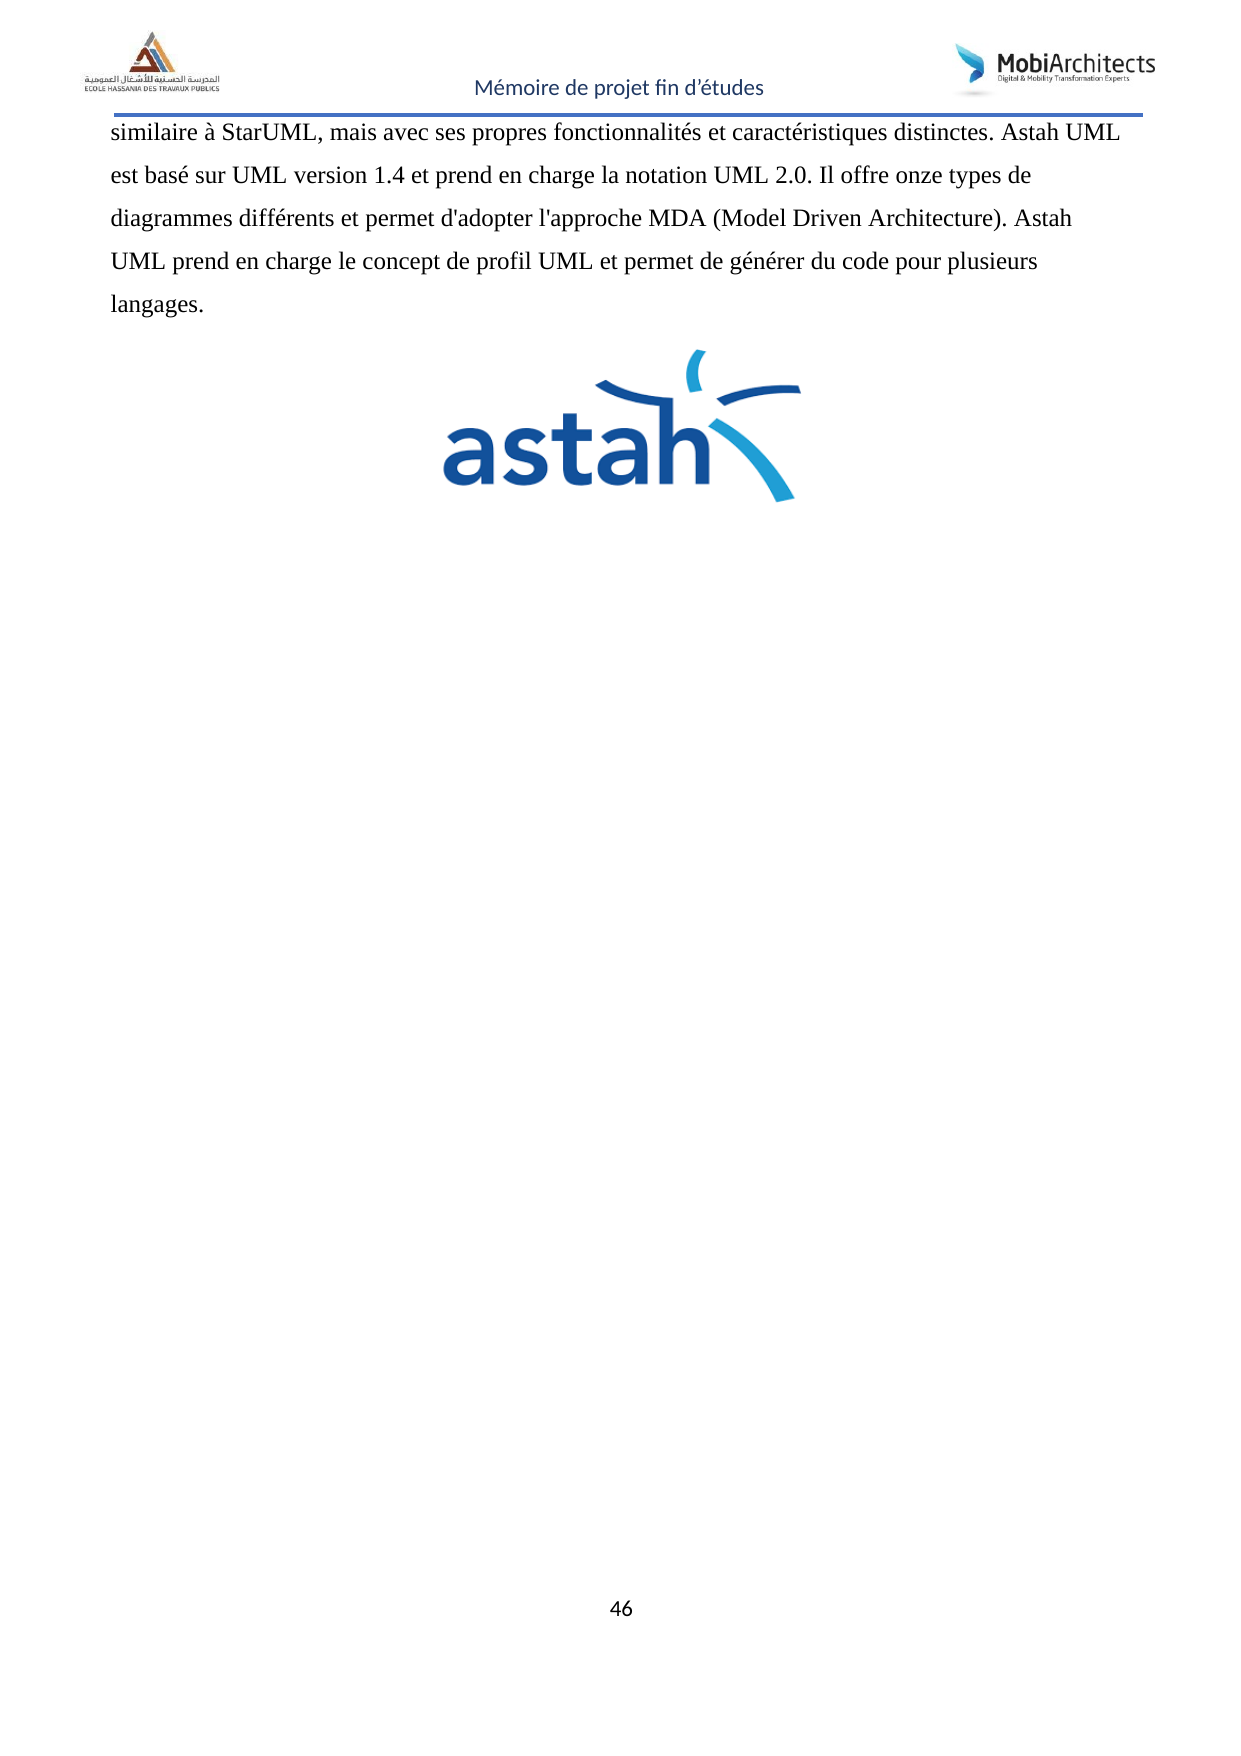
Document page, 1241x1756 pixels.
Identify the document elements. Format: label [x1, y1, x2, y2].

picture [439, 348, 803, 504]
text [110, 117, 1132, 318]
picture [952, 43, 1155, 98]
picture [80, 30, 220, 93]
